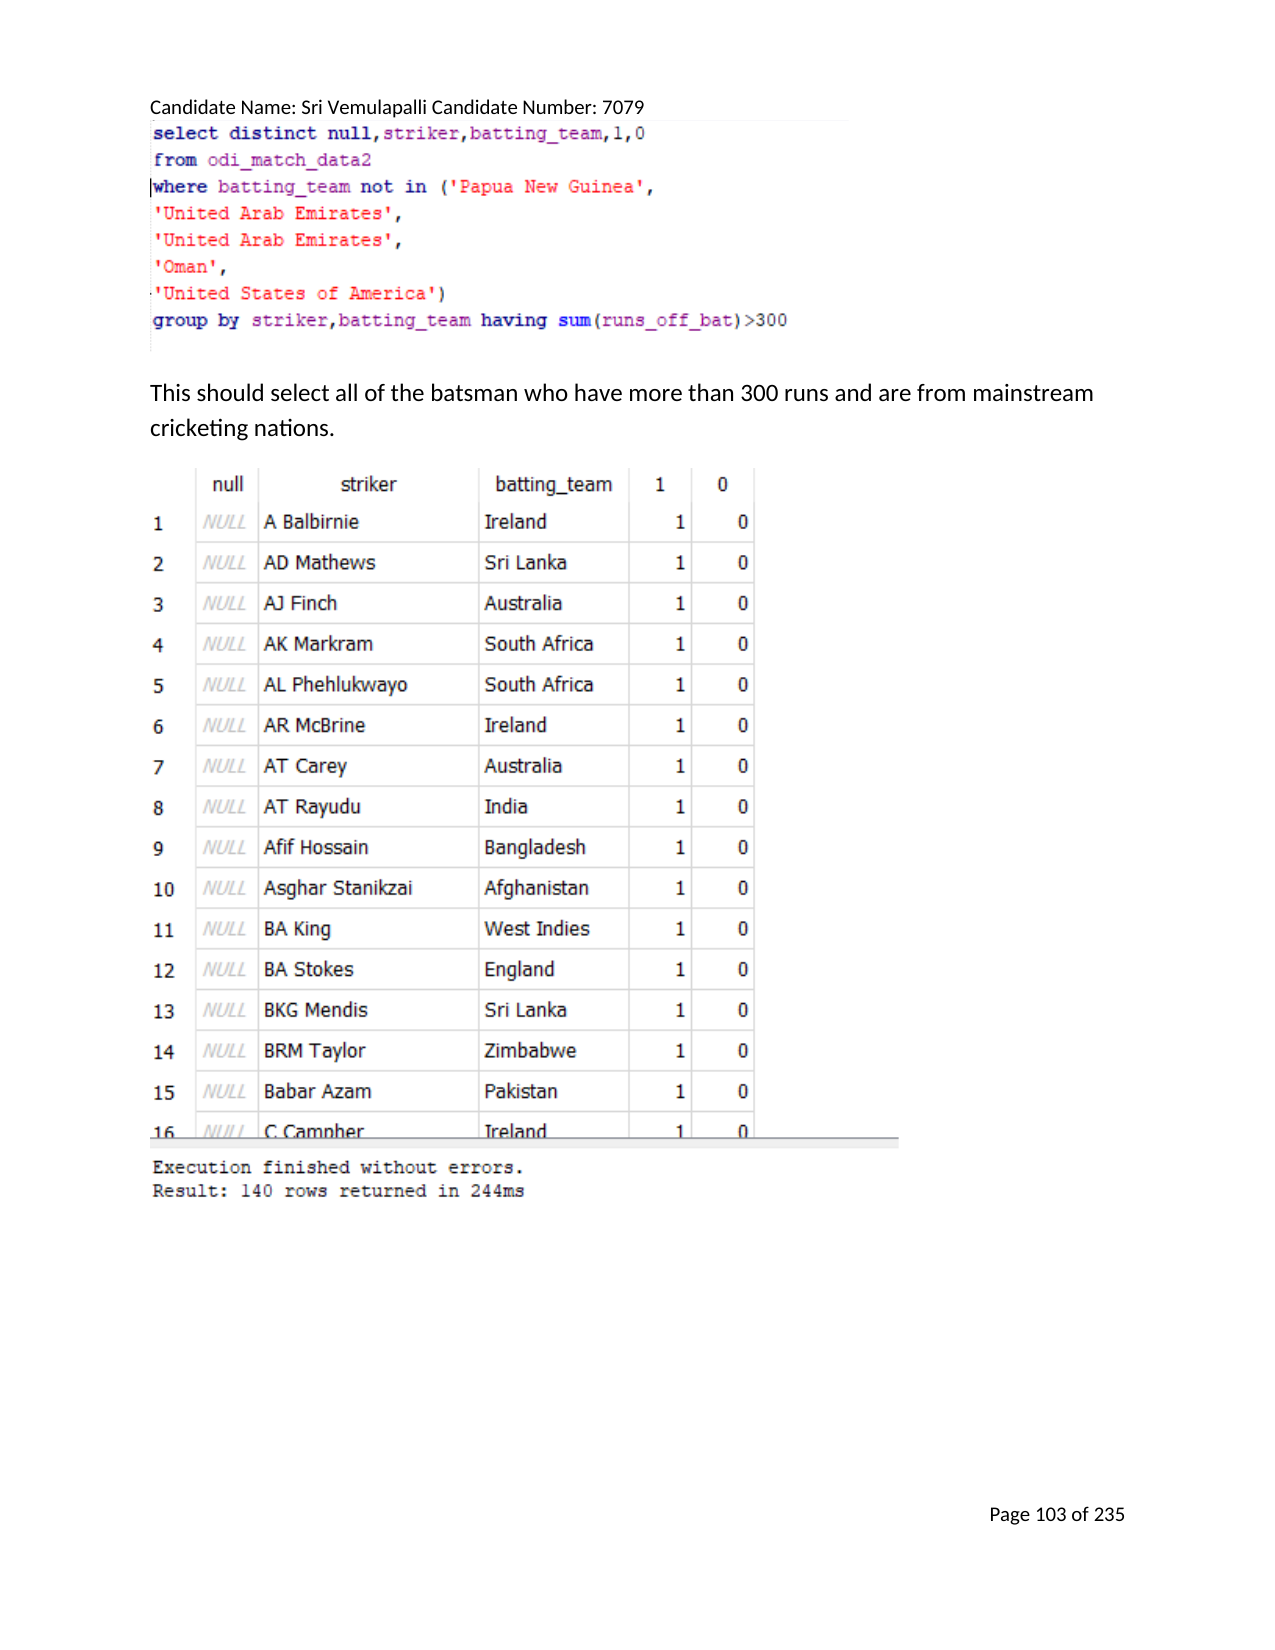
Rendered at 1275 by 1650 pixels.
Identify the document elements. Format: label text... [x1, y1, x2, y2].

picture [150, 120, 849, 353]
text This should select all of the batsman who have more than 300 runs and are from mainstream cricketing nations. [150, 377, 1125, 443]
picture [150, 468, 899, 1208]
